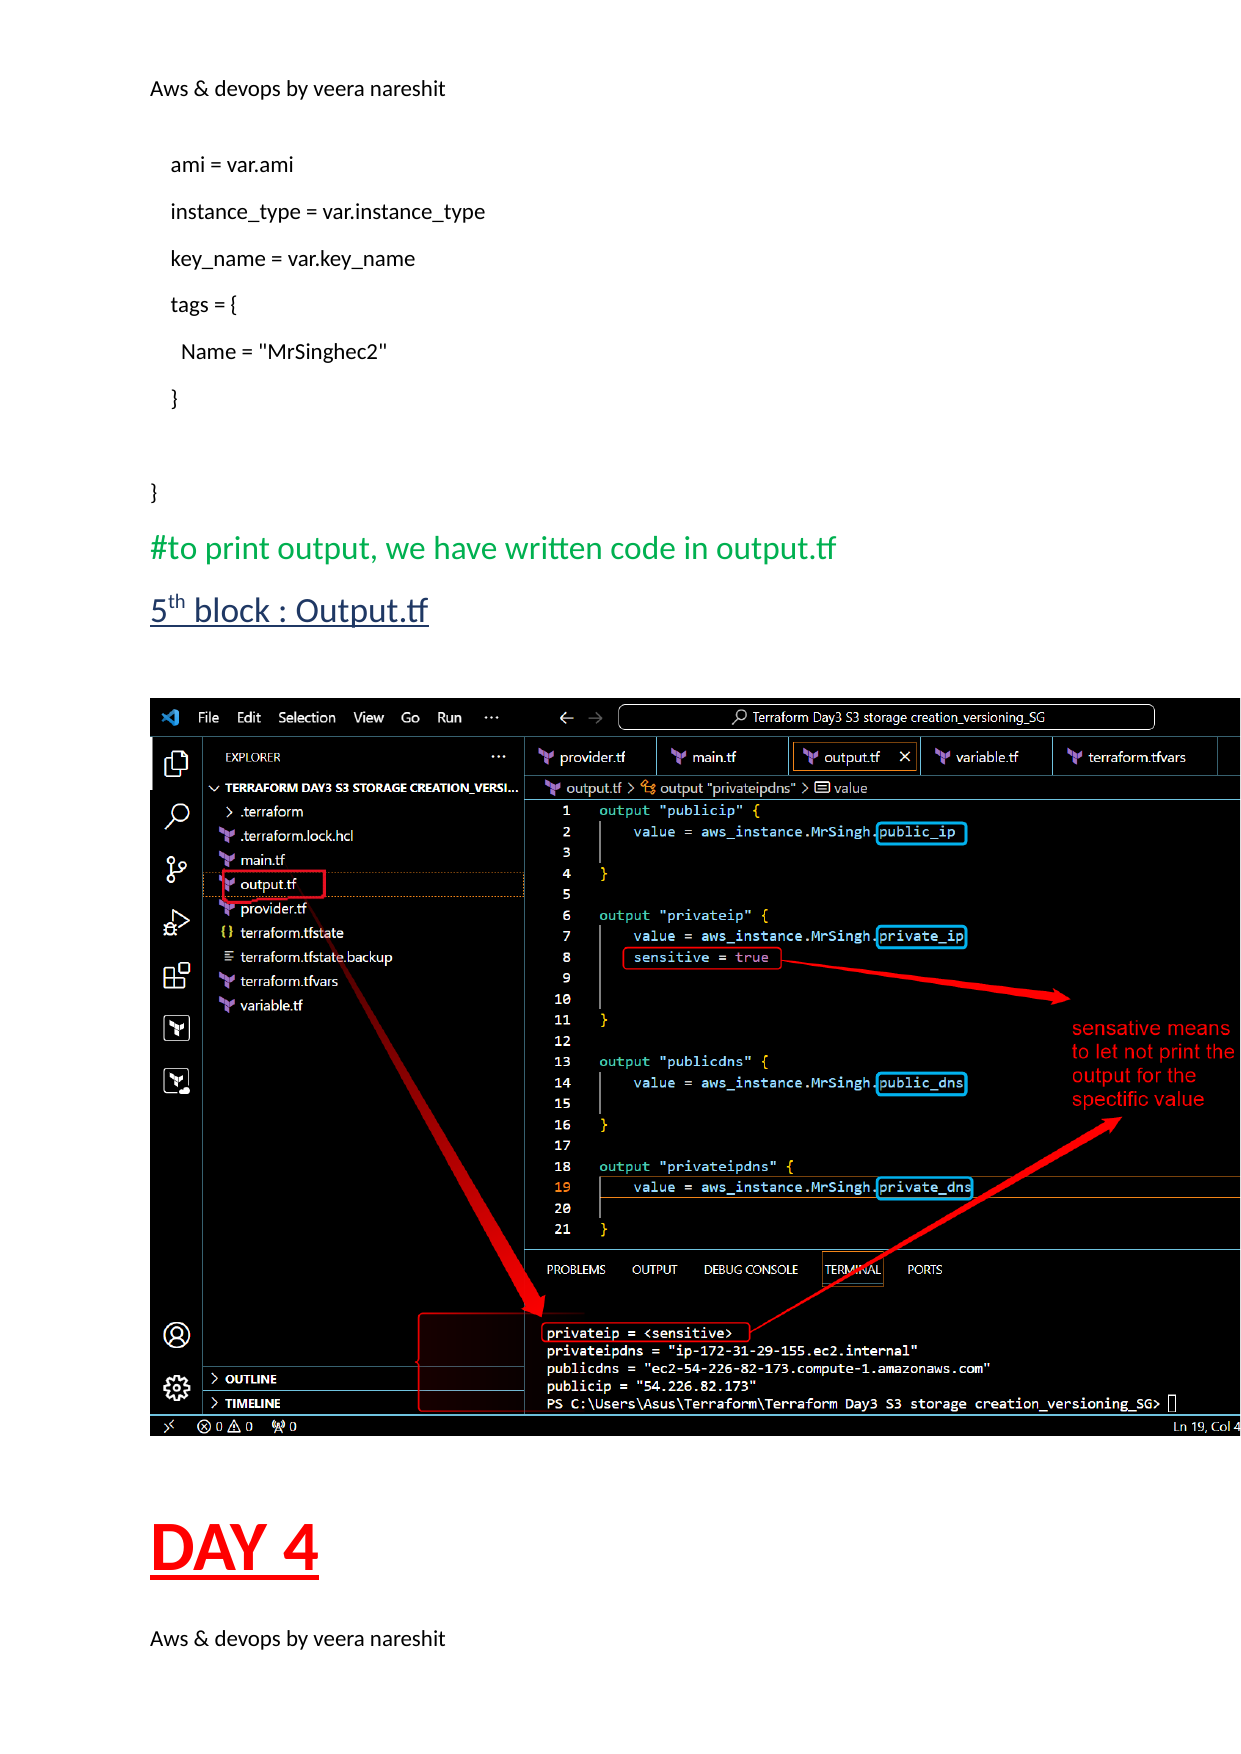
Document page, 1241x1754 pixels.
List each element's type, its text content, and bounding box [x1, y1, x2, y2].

text Name = "MrSinghec2" [150, 337, 1090, 366]
text 5th block : Output.tf [150, 588, 1090, 632]
picture [150, 698, 1241, 1436]
text instance_type = var.instance_type [150, 197, 1090, 225]
text } [150, 384, 1090, 412]
text DAY 4 [150, 1502, 1090, 1588]
text key_name = var.key_name [150, 244, 1090, 272]
text tags = { [150, 291, 1090, 319]
text } [150, 478, 1090, 506]
text #to print output, we have written code in output.tf [150, 525, 1090, 568]
text ami = var.ami [150, 150, 1090, 178]
